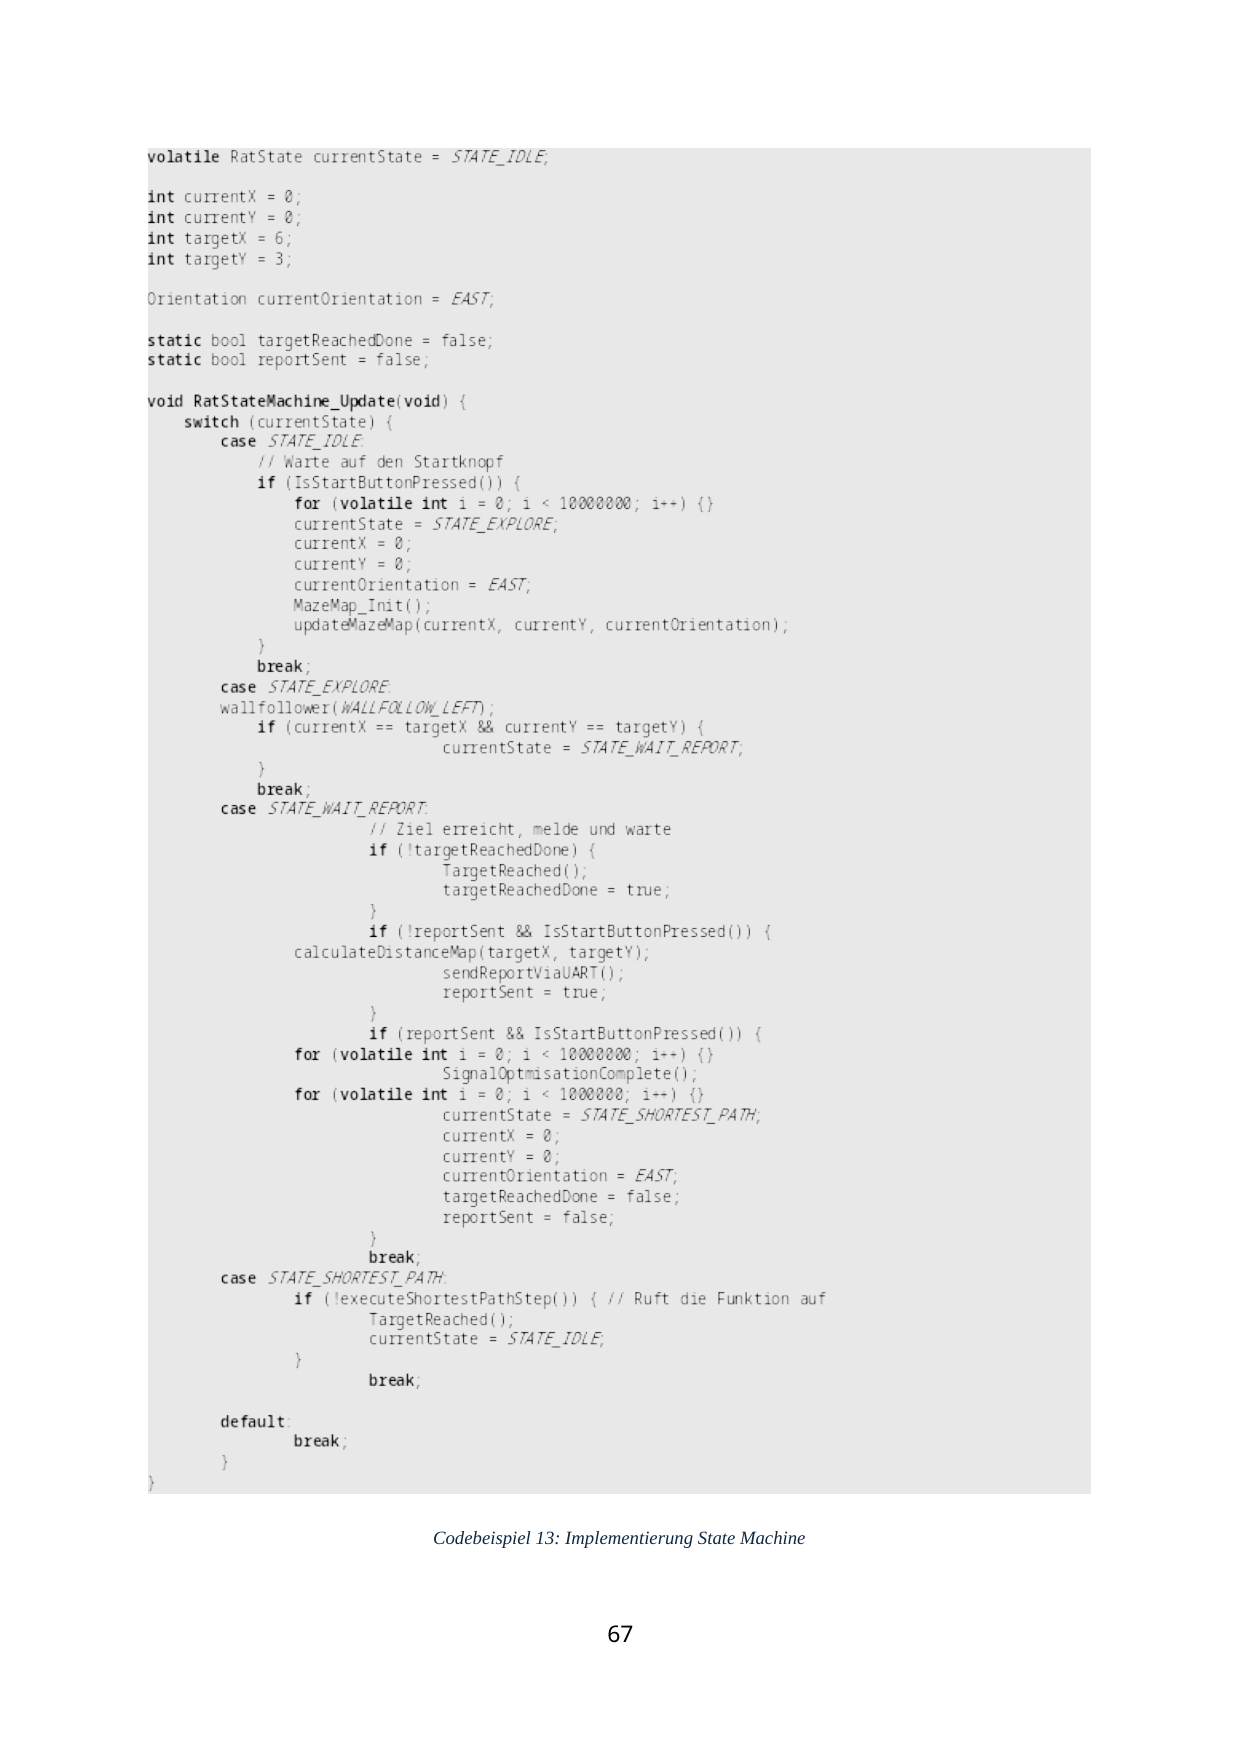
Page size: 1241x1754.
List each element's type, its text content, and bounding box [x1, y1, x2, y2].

text Codebeispiel 13: Implementierung State Machine [148, 1527, 1093, 1548]
